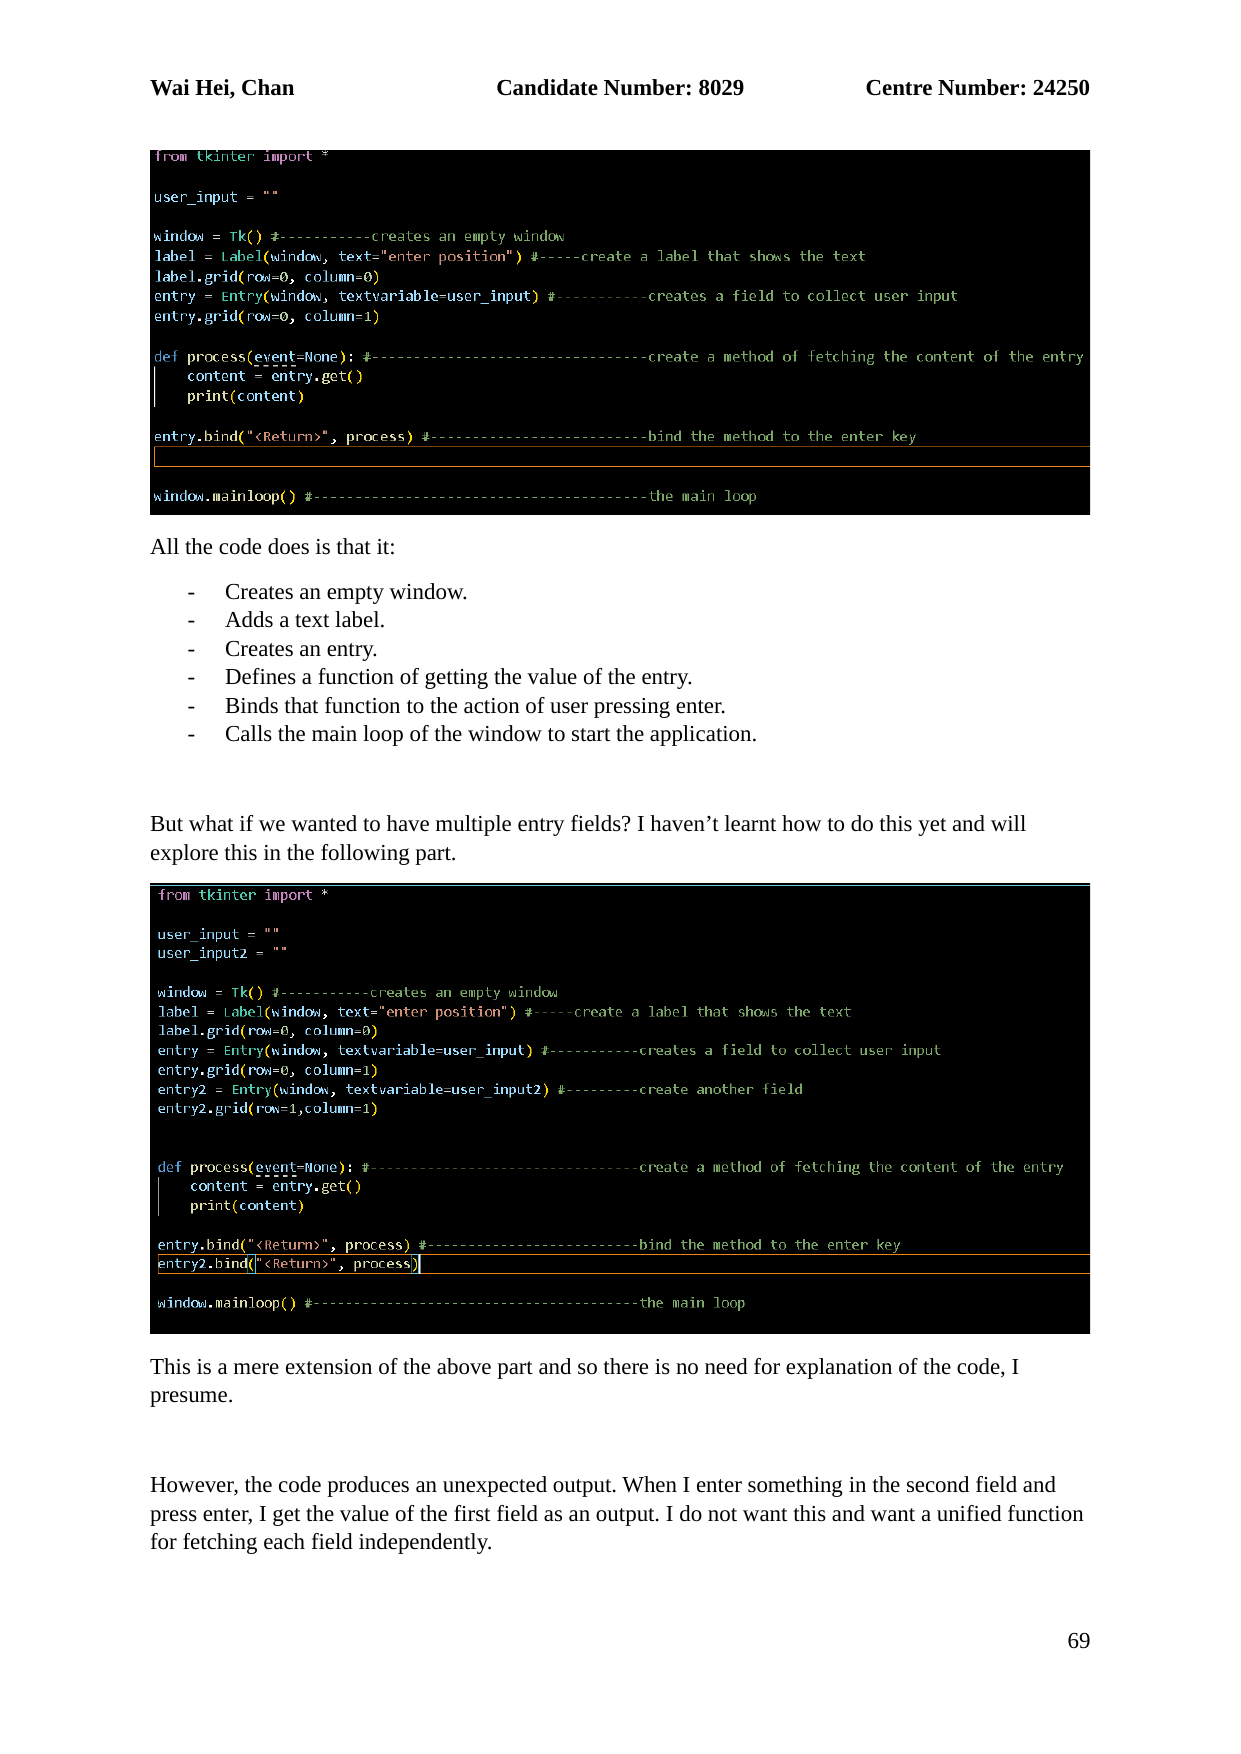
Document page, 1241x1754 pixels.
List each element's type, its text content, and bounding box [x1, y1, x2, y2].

list Defines a function of getting the value of the entry. [187, 663, 1090, 690]
list Adds a text label. [187, 606, 1090, 633]
text All the code does is that it: [150, 533, 1090, 559]
text But what if we wanted to have multiple entry fields? I haven’t learnt how to do this yet and will explore this in the following part. [150, 810, 1090, 865]
list Creates an entry. [187, 635, 1090, 661]
list Creates an empty window. [187, 578, 1090, 604]
list Binds that function to the action of user pressing enter. [187, 692, 1090, 718]
picture [150, 883, 1091, 1334]
text However, the code produces an unexpected output. When I enter something in the second field and press enter, I get the value of the first field as an output. I do not want this and want a unified function for fetching each field independently. [150, 1471, 1090, 1555]
text This is a mere extension of the above part and so there is no need for explanation of the code, I presume. [150, 1353, 1090, 1408]
picture [150, 150, 1091, 515]
list Calls the main loop of the window to start the application. [187, 720, 1090, 747]
